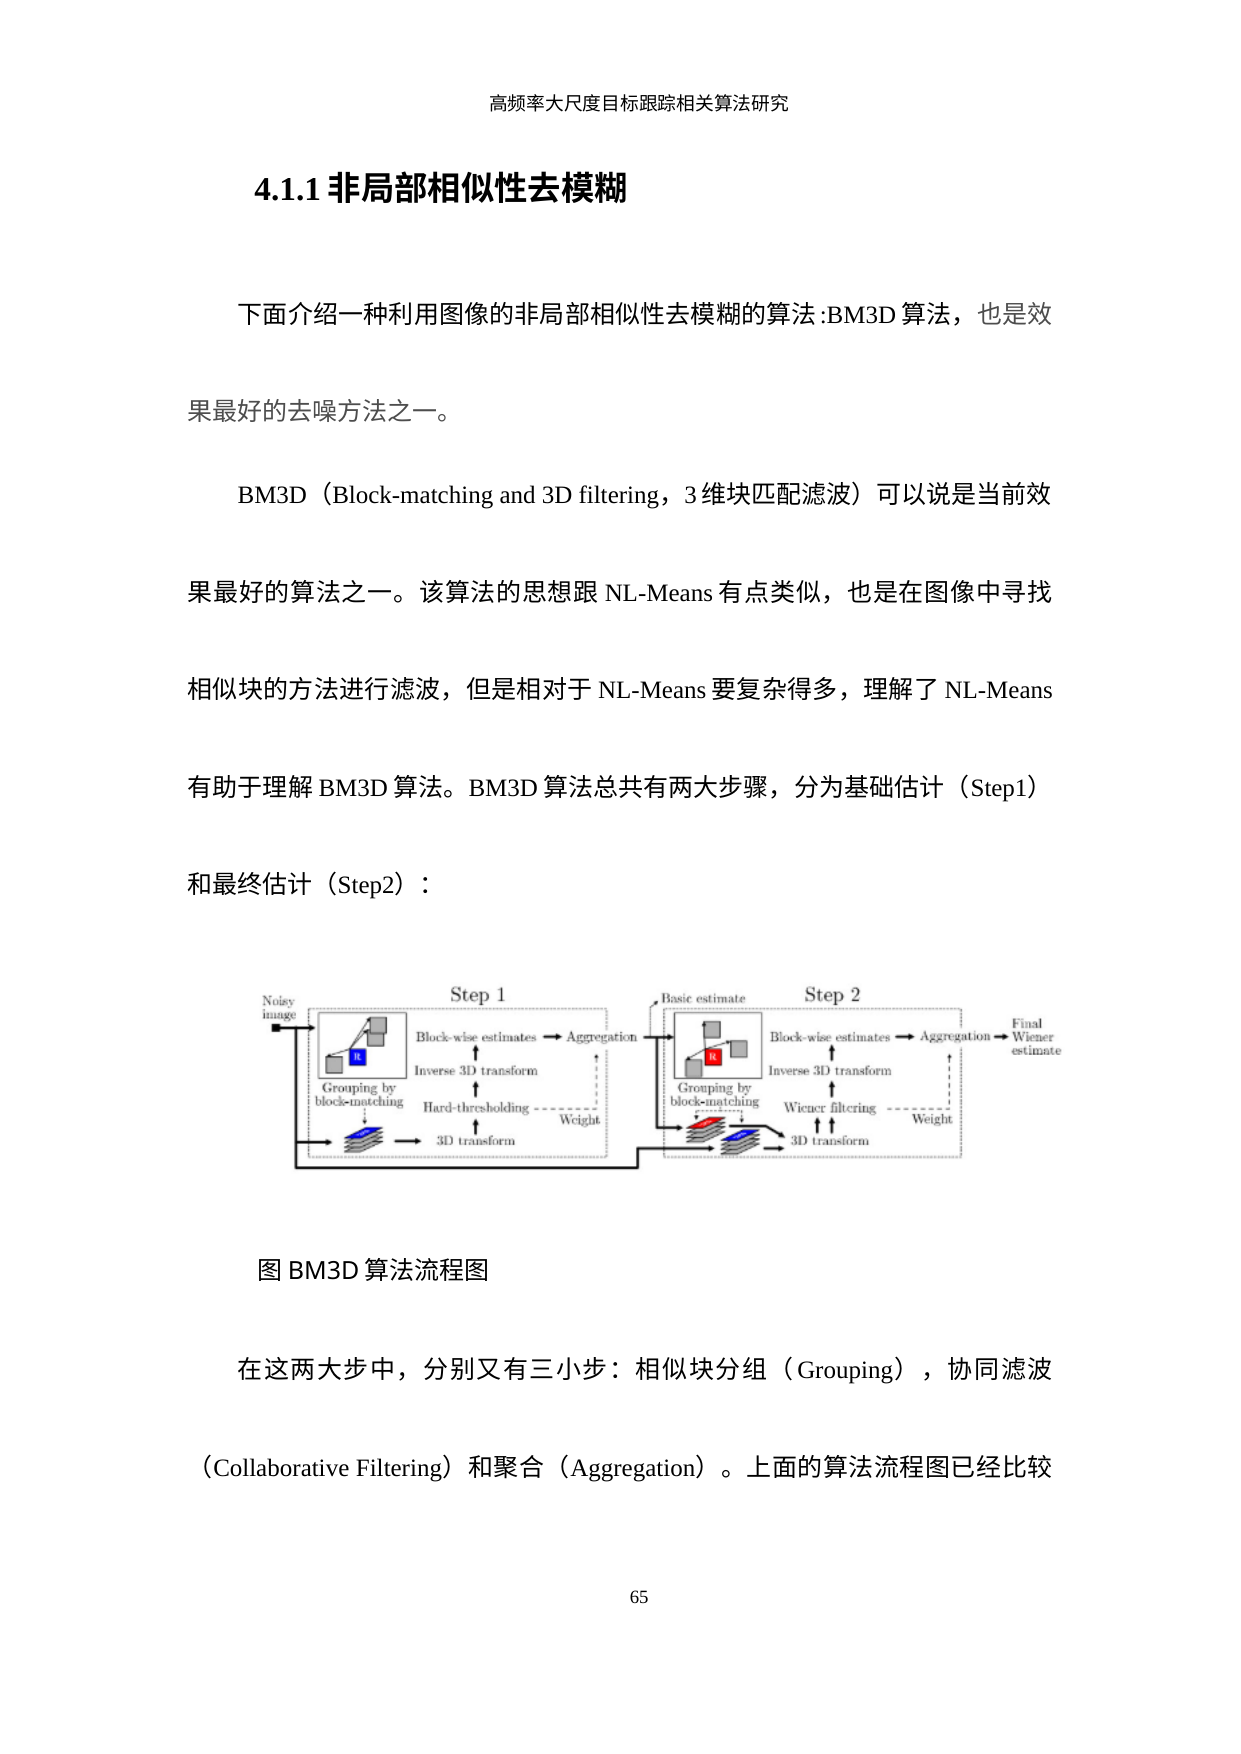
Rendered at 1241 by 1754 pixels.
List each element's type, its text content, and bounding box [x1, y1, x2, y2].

picture [237, 977, 1103, 1176]
text 下面介绍一种利用图像的非局部相似性去模糊的算法:BM3D算法，也是效果最好的去噪方法之一。 [187, 280, 1053, 442]
text 图 BM3D算法流程图 [187, 1236, 1053, 1301]
subtitle 4.1.1非局部相似性去模糊 [187, 153, 1053, 218]
text BM3D（Block-matching and 3D filtering，3维块匹配滤波）可以说是当前效果最好的算法之一。该算法的思想跟NL-Means有点类似，也是在图像中寻找相似块的方法进行滤波，但是相对于NL-Means要复杂得多，理解了NL-Means有助于理解BM3D算法。BM3D算法总共有两大步骤，分为基础估计（Step1）和最终估计（Step2）： [187, 460, 1053, 915]
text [187, 1335, 1053, 1498]
